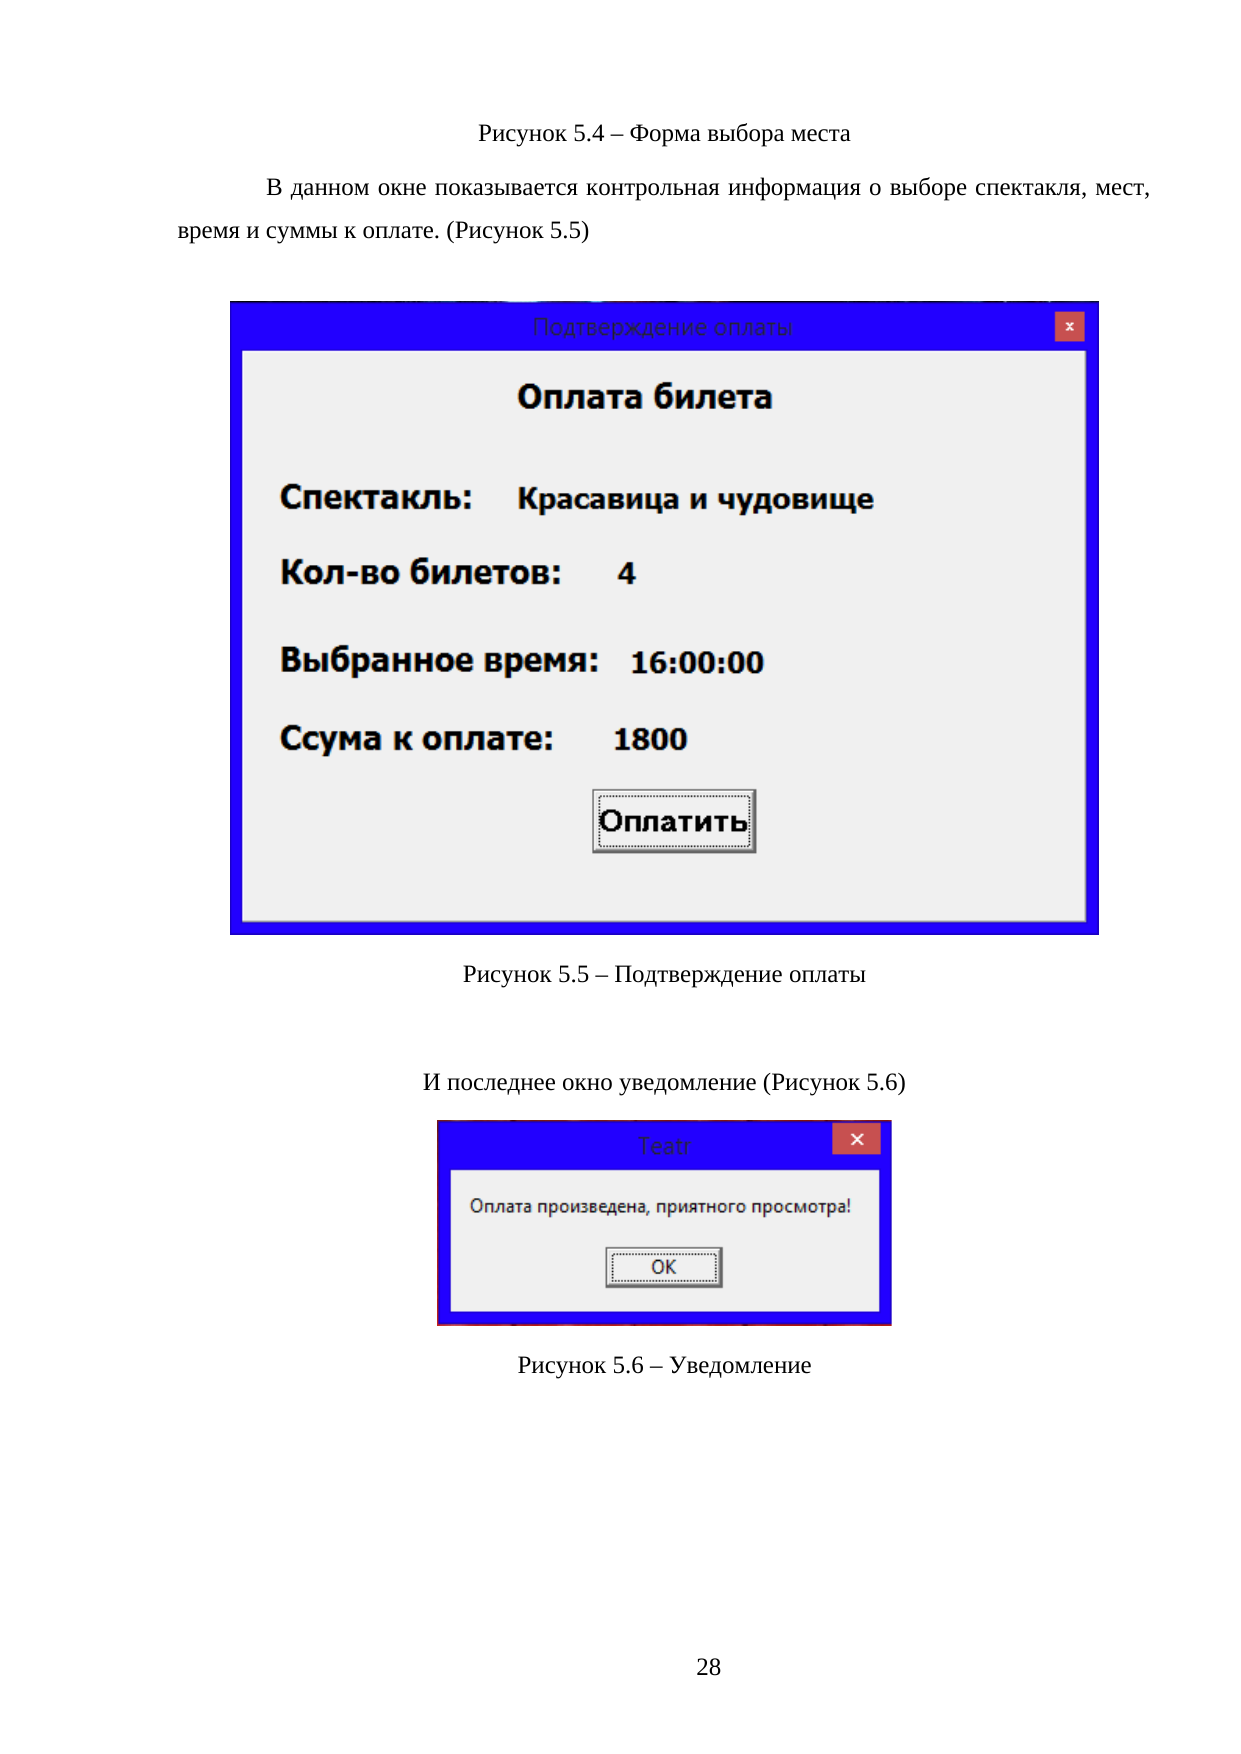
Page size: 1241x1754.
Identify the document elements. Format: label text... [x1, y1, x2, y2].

picture [230, 301, 1099, 935]
text И последнее окно уведомление (Рисунок 5.6) [177, 1067, 1152, 1095]
text Рисунок 5.6 – Уведомление [177, 1350, 1152, 1379]
text Рисунок 5.5 – Подтверждение оплаты [177, 959, 1152, 988]
picture [437, 1120, 892, 1326]
text Рисунок 5.4 – Форма выбора места [177, 118, 1152, 147]
text В данном окне показывается контрольная информация о выборе спектакля, мест, время и суммы к оплате. (Рисунок 5.5) [177, 172, 1152, 244]
